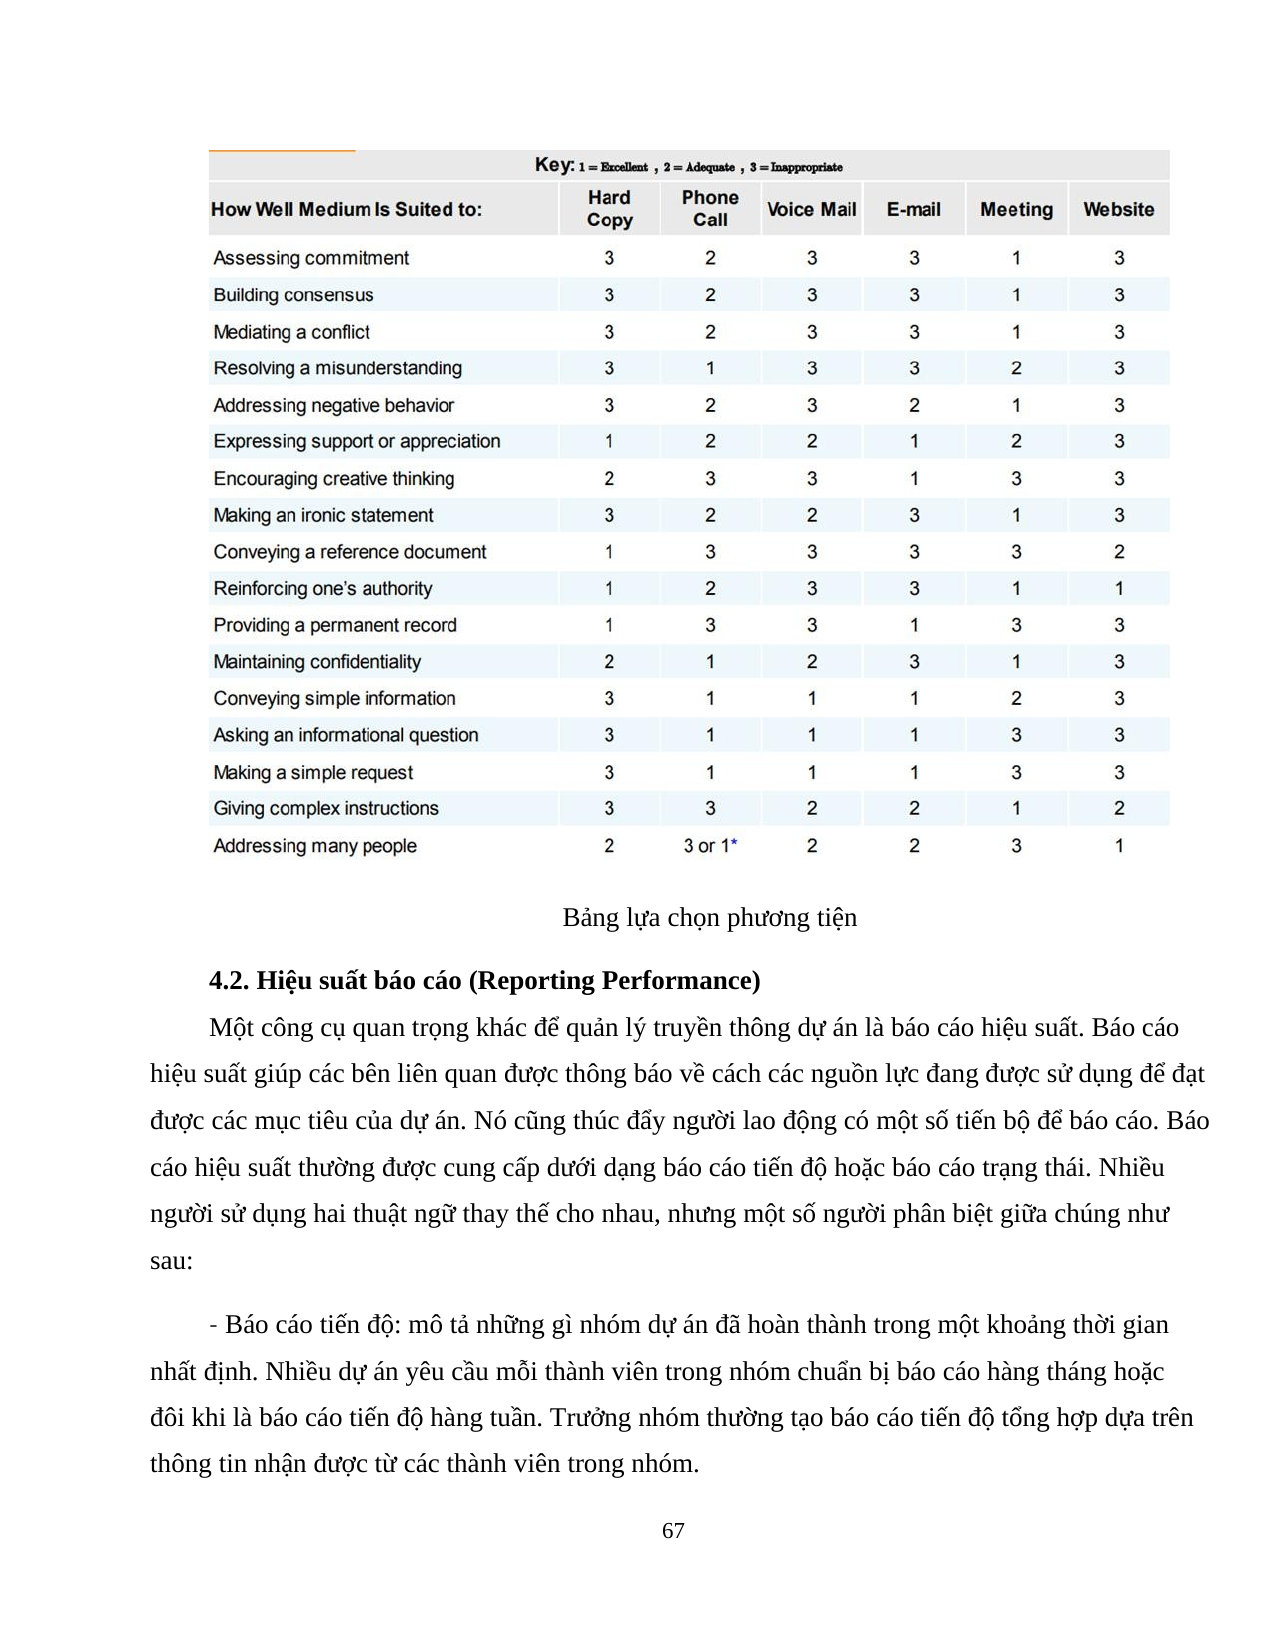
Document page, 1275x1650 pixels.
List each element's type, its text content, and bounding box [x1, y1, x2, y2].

list Báo cáo tiến độ: mô tả những gì nhóm dự án đã hoàn thành trong một khoảng thời gian nhất định. Nhiều dự án yêu cầu mỗi thành viên trong nhóm chuẩn bị báo cáo hàng tháng hoặc đôi khi là báo cáo tiến độ hàng tuần. Trưởng nhóm thường tạo báo cáo tiến độ tổng hợp dựa trên thông tin nhận được từ các thành viên trong nhóm. [150, 1308, 1206, 1478]
subtitle Hiệu suất báo cáo (Reporting Performance) [209, 964, 1275, 995]
picture [208, 150, 1170, 860]
text Bảng lựa chọn phương tiện [230, 901, 1189, 932]
text Một công cụ quan trọng khác để quản lý truyền thông dự án là báo cáo hiệu suất. Báo cáo hiệu suất giúp các bên liên quan được thông báo về cách các nguồn lực đang được sử dụng để đạt được các mục tiêu của dự án. Nó cũng thúc đẩy người lao động có một số tiến bộ để báo cáo. Báo cáo hiệu suất thường được cung cấp dưới dạng báo cáo tiến độ hoặc báo cáo trạng thái. Nhiều người sử dụng hai thuật ngữ thay thế cho nhau, nhưng một số người phân biệt giữa chúng như sau: [150, 1011, 1210, 1275]
